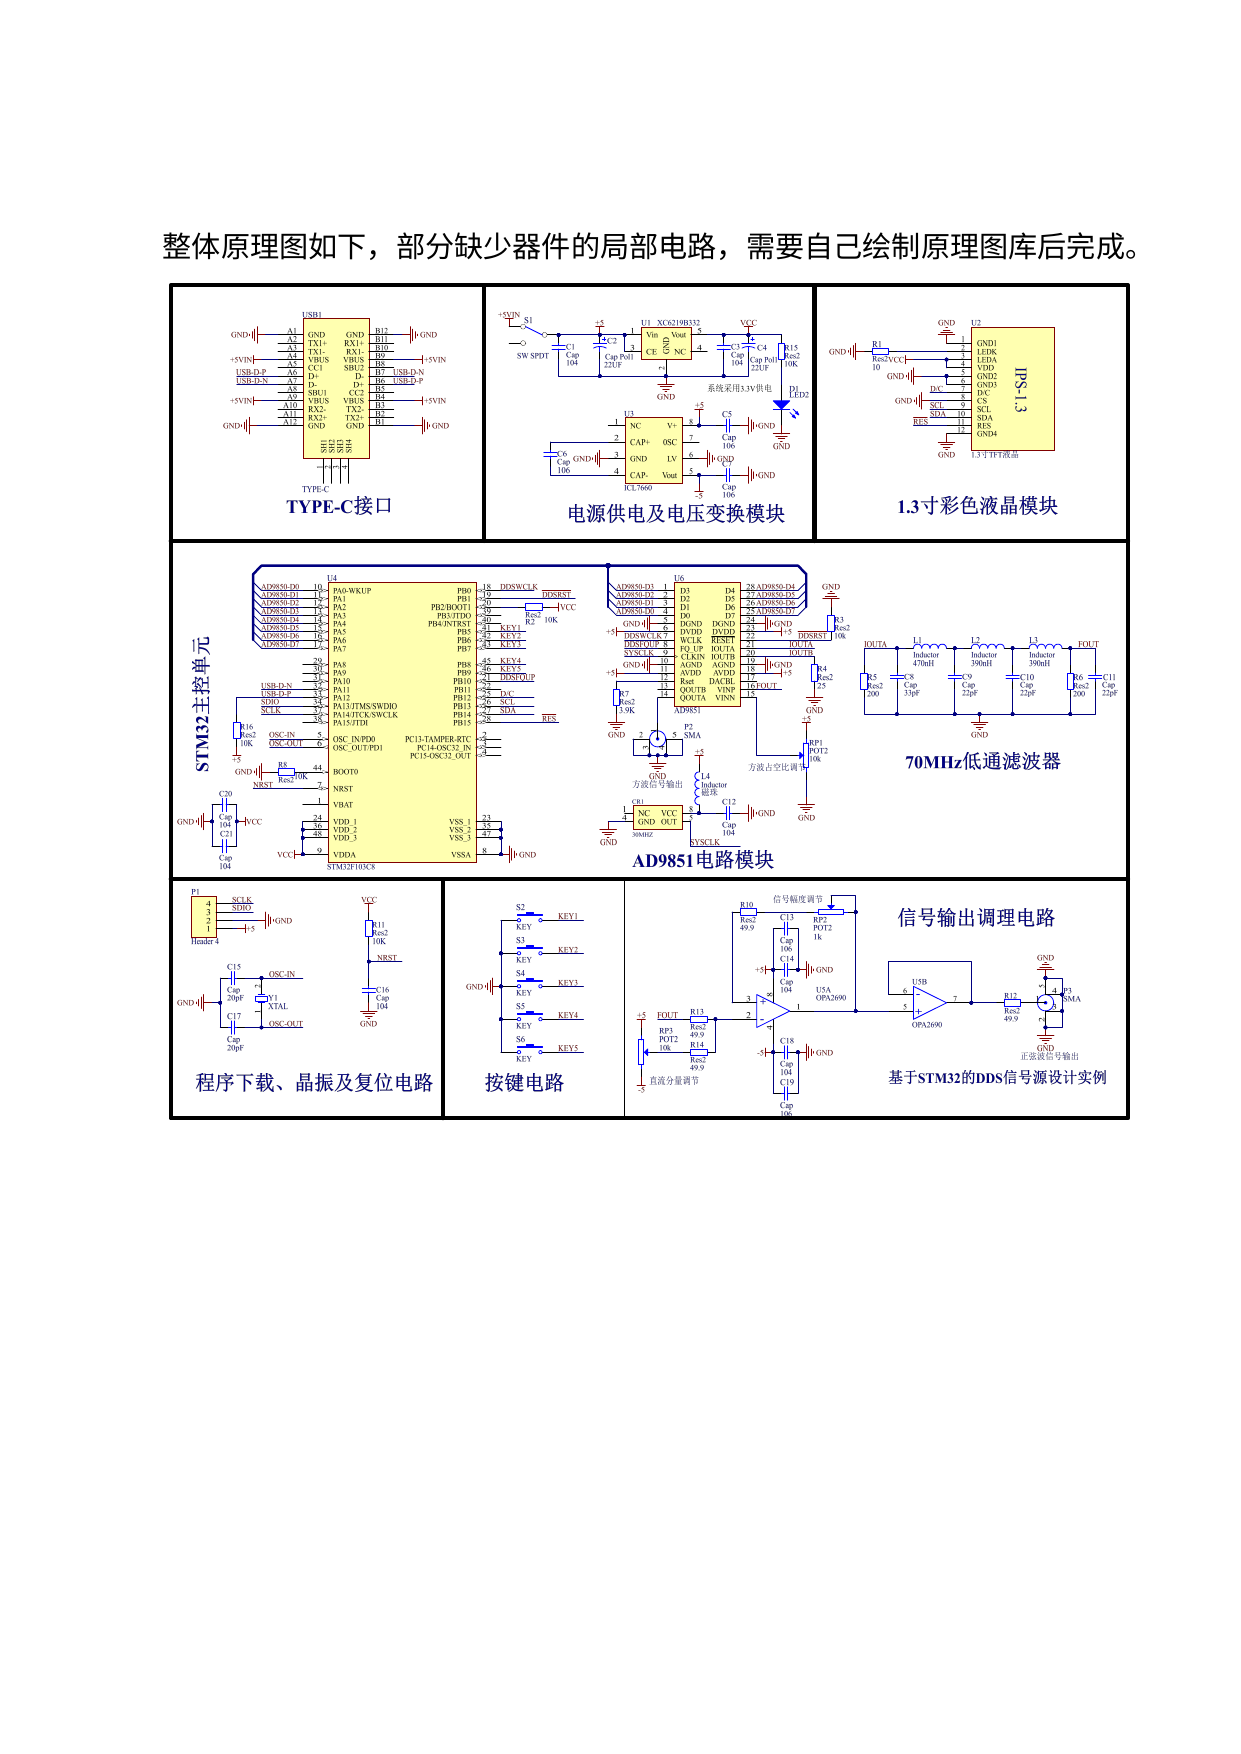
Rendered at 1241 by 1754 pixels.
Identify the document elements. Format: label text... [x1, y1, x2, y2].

text 整体原理图如下，部分缺少器件的局部电路，需要自己绘制原理图库后完成。 [162, 212, 1137, 277]
